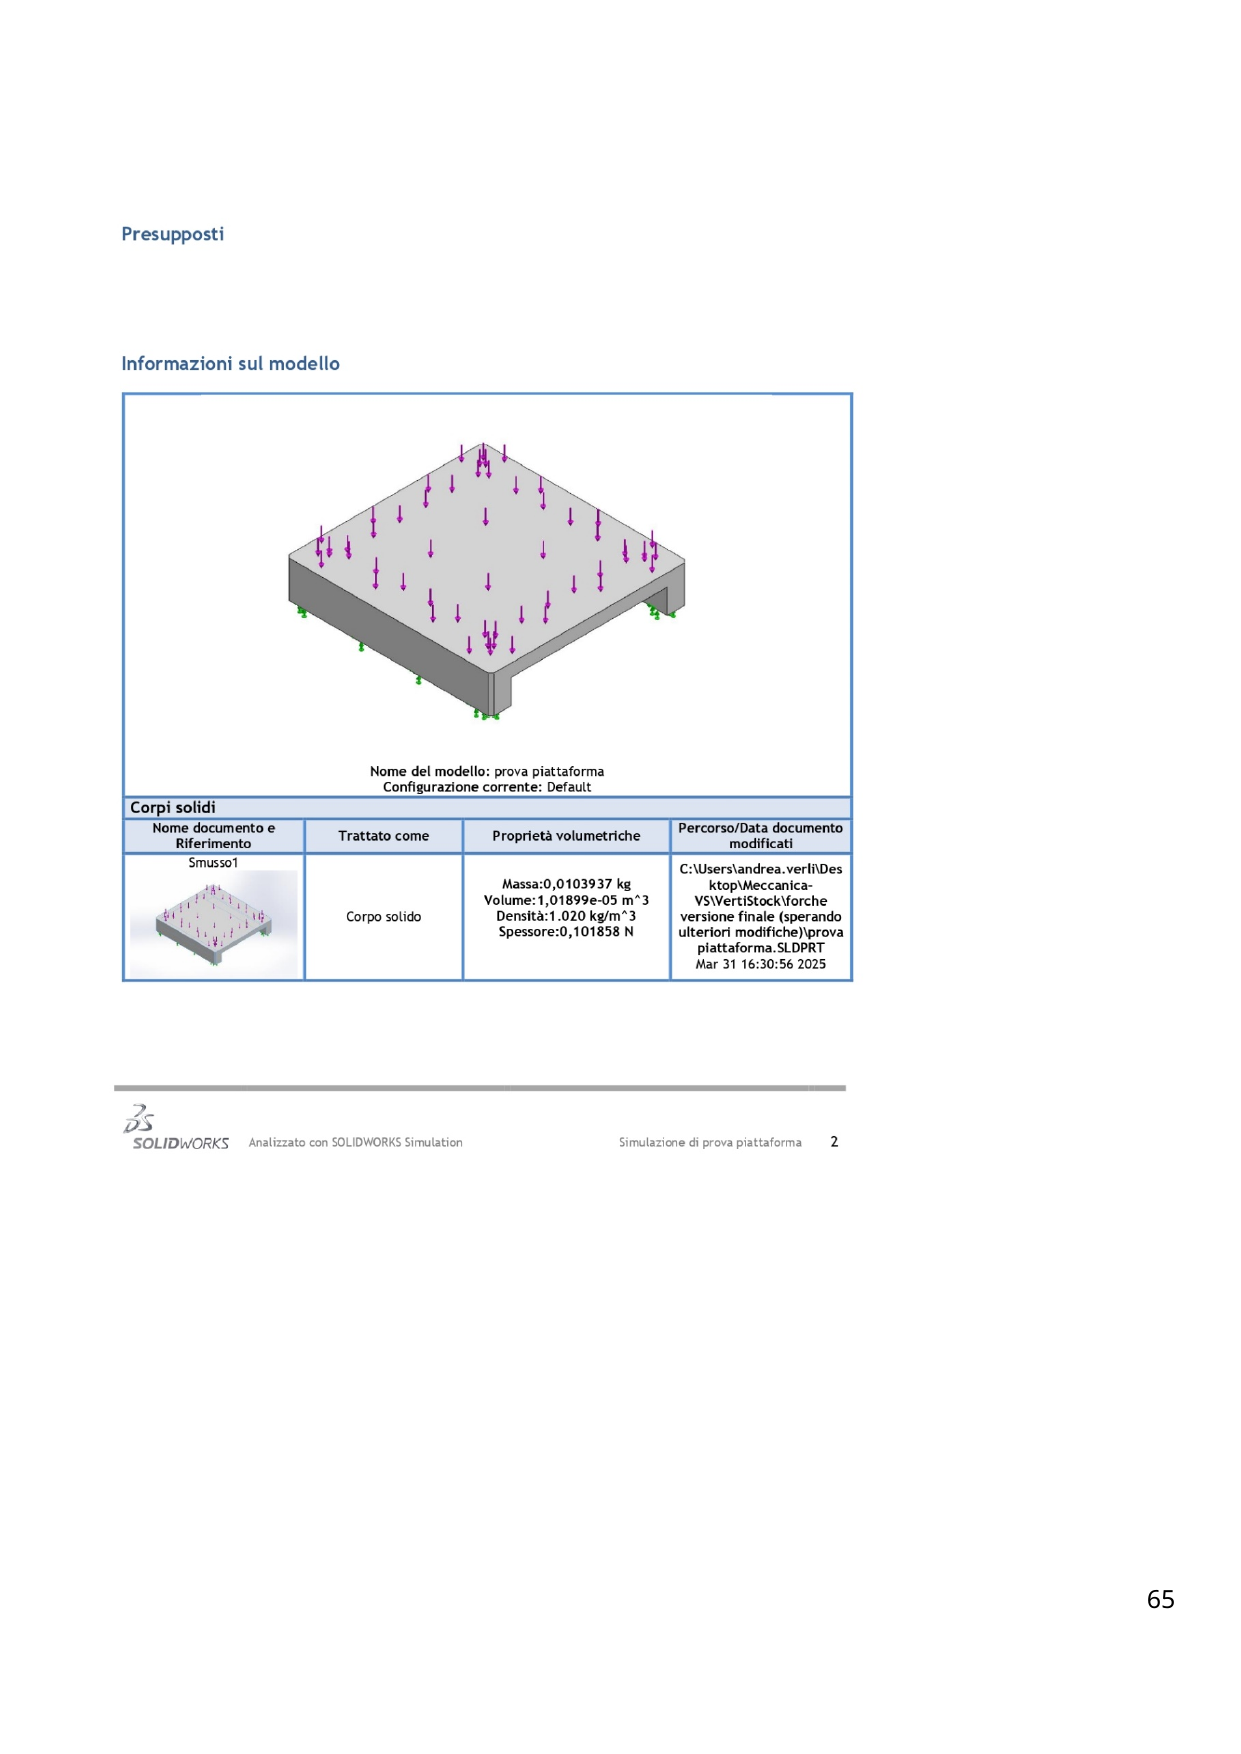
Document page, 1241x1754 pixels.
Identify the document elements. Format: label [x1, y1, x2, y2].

picture [65, 142, 894, 1216]
